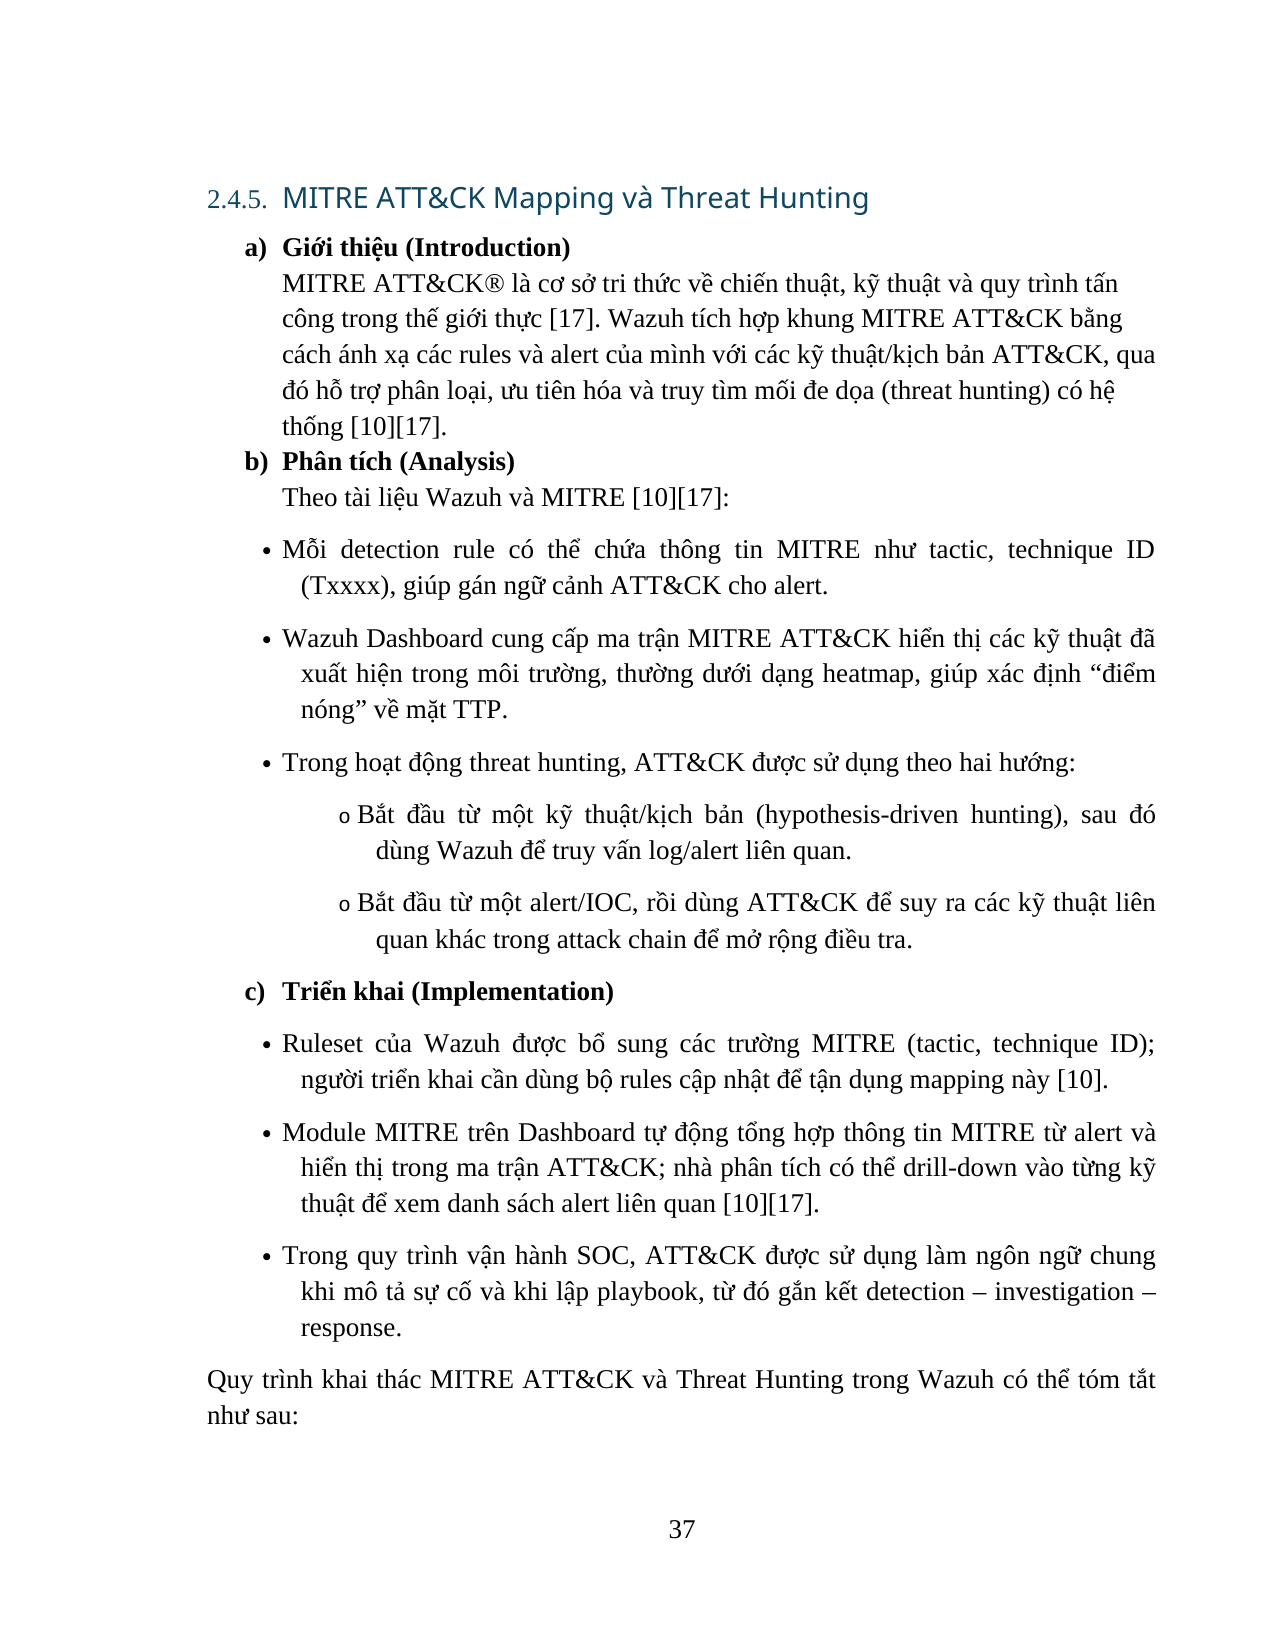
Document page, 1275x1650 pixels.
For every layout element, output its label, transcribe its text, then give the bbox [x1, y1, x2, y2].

text Quy trình khai thác MITRE ATT&CK và Threat Hunting trong Wazuh có thể tóm tắt như sau: [207, 1363, 1157, 1430]
subtitle MITRE ATT&CK Mapping và Threat Hunting [207, 177, 1157, 217]
list Mỗi detection rule có thể chứa thông tin MITRE như tactic, technique ID (Txxxx), giúp gán ngữ cảnh ATT&CK cho alert. [263, 534, 1157, 601]
list Triển khai (Implementation) [244, 975, 1157, 1006]
list Wazuh Dashboard cung cấp ma trận MITRE ATT&CK hiển thị các kỹ thuật đã xuất hiện trong môi trường, thường dưới dạng heatmap, giúp xác định “điểm nóng” về mặt TTP. [263, 622, 1157, 724]
list Phân tích (Analysis) Theo tài liệu Wazuh và MITRE [10][17]: [244, 446, 1157, 512]
list Trong quy trình vận hành SOC, ATT&CK được sử dụng làm ngôn ngữ chung khi mô tả sự cố và khi lập playbook, từ đó gắn kết detection – investigation – response. [263, 1239, 1157, 1342]
list Trong hoạt động threat hunting, ATT&CK được sử dụng theo hai hướng: [263, 746, 1157, 777]
list Giới thiệu (Introduction) MITRE ATT&CK® là cơ sở tri thức về chiến thuật, kỹ thuật và quy trình tấn công trong thế giới thực [17]. Wazuh tích hợp khung MITRE ATT&CK bằng cách ánh xạ các rules và alert của mình với các kỹ thuật/kịch bản ATT&CK, qua đó hỗ trợ phân loại, ưu tiên hóa và truy tìm mối đe dọa (threat hunting) có hệ thống [10][17]. [244, 231, 1157, 441]
list Bắt đầu từ một alert/IOC, rồi dùng ATT&CK để suy ra các kỹ thuật liên quan khác trong attack chain để mở rộng điều tra. [338, 887, 1157, 954]
list Ruleset của Wazuh được bổ sung các trường MITRE (tactic, technique ID); người triển khai cần dùng bộ rules cập nhật để tận dụng mapping này [10]. [263, 1027, 1157, 1094]
list Module MITRE trên Dashboard tự động tổng hợp thông tin MITRE từ alert và hiển thị trong ma trận ATT&CK; nhà phân tích có thể drill-down vào từng kỹ thuật để xem danh sách alert liên quan [10][17]. [263, 1116, 1157, 1218]
list Bắt đầu từ một kỹ thuật/kịch bản (hypothesis-driven hunting), sau đó dùng Wazuh để truy vấn log/alert liên quan. [338, 798, 1157, 865]
